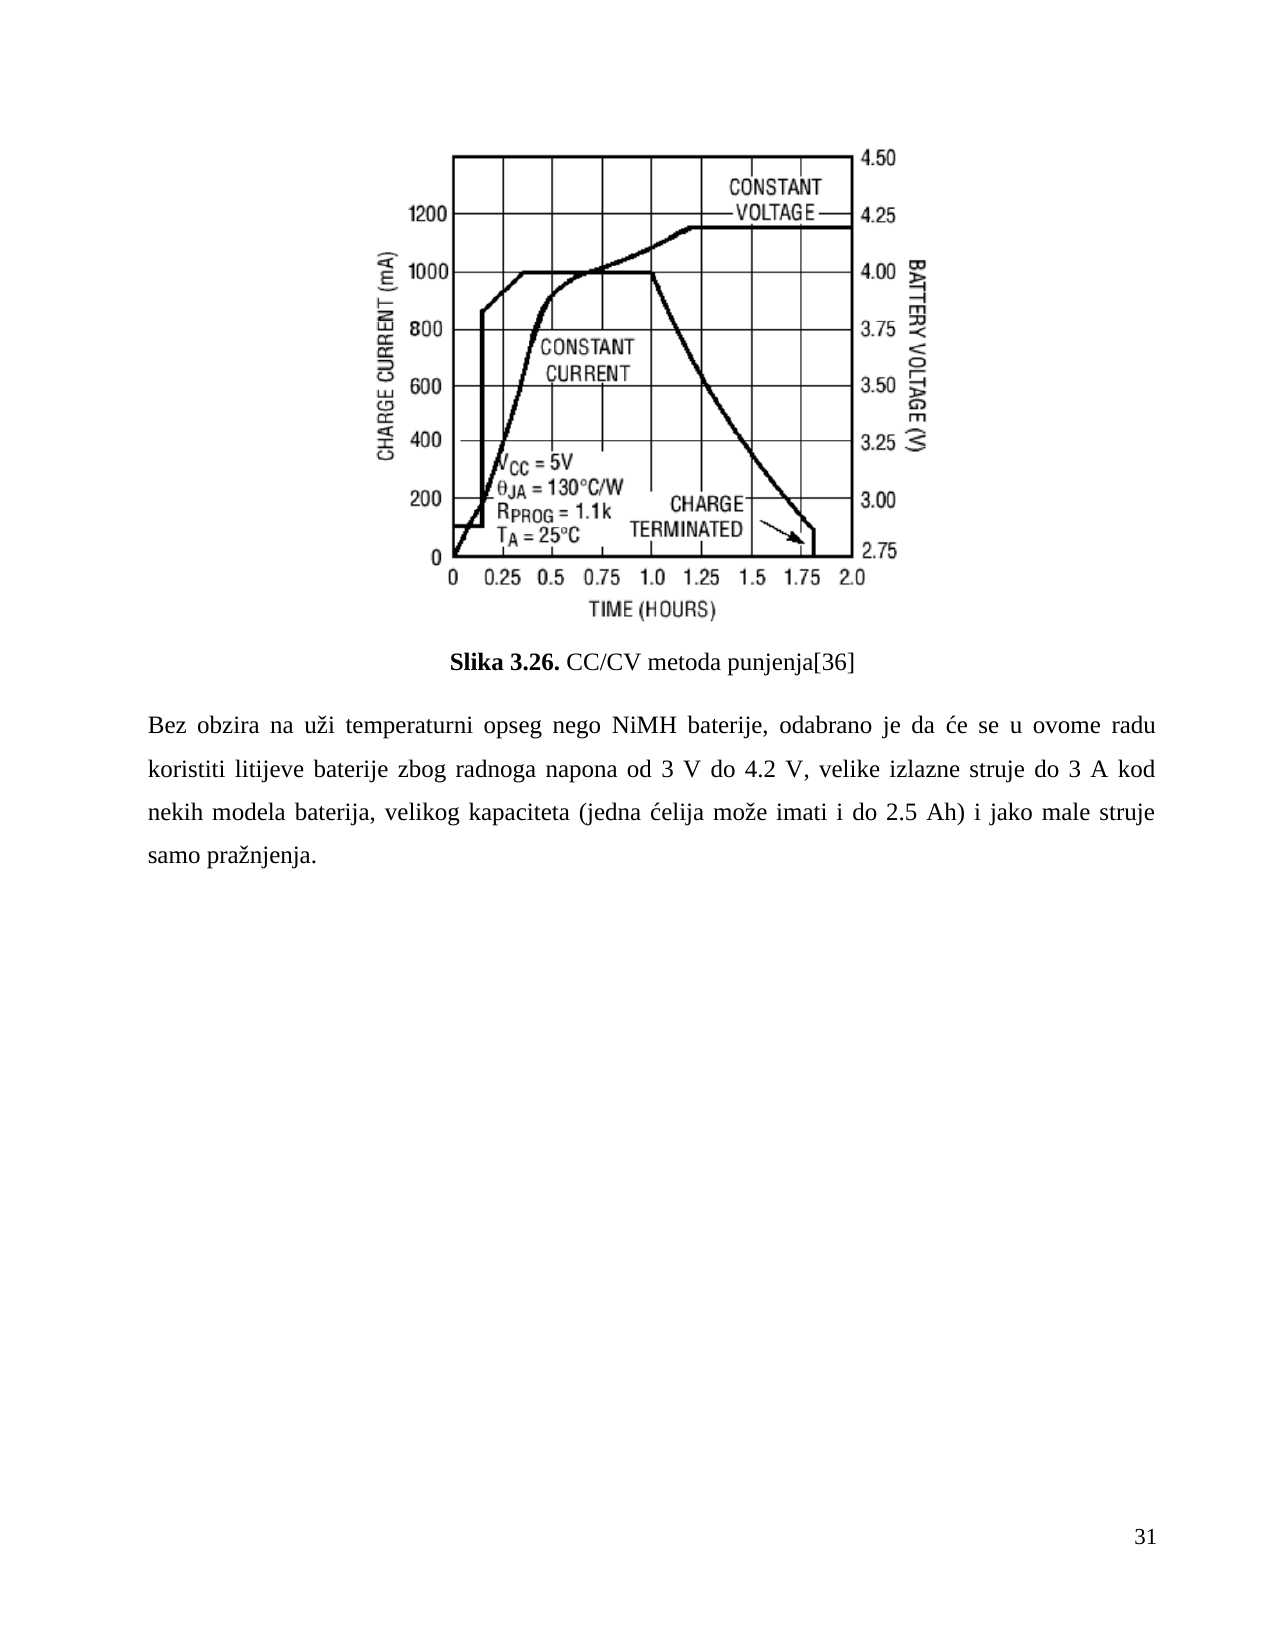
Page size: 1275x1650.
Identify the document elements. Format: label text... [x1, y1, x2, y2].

picture [360, 147, 945, 634]
text Bez obzira na uži temperaturni opseg nego NiMH baterije, odabrano je da će se u ovome radu koristiti litijeve baterije zbog radnoga napona od 3 V do 4.2 V, velike izlazne struje do 3 A kod nekih modela baterija, velikog kapaciteta (jedna ćelija može imati i do 2.5 Ah) i jako male struje samo pražnjenja. [148, 711, 1157, 869]
text Slika 3.26. CC/CV metoda punjenja[36] [148, 647, 1157, 675]
